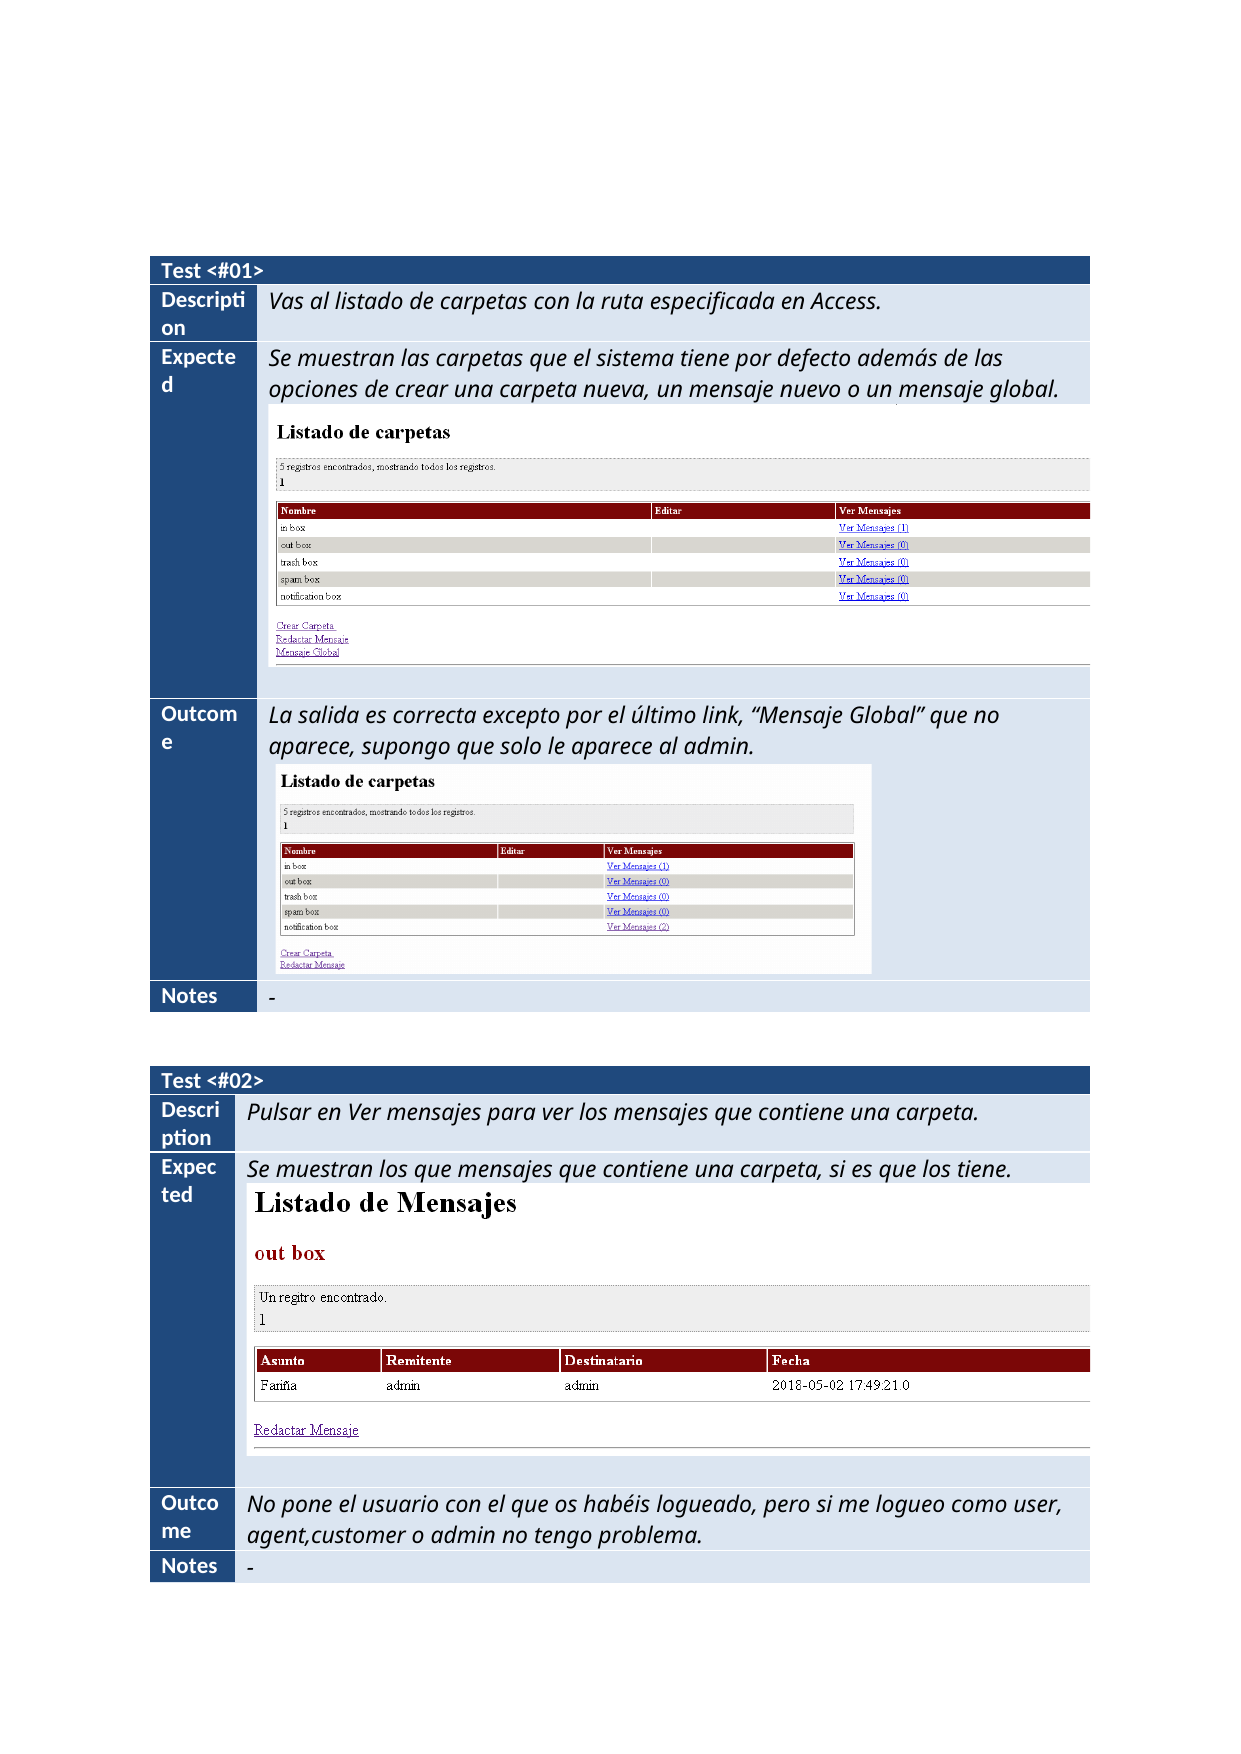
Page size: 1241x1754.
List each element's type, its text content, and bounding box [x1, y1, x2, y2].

picture [246, 1183, 1091, 1456]
table_cell Pulsar en Ver mensajes para ver los mensajes que contiene una carpeta. [235, 1095, 1090, 1151]
table_cell - [235, 1551, 1090, 1582]
picture [268, 404, 1091, 667]
table_cell Description [150, 285, 257, 341]
table_cell Description [150, 1095, 235, 1151]
table_cell La salida es correcta excepto por el último link, “Mensaje Global” que no aparece, supongo que solo le aparece al admin. [257, 699, 1090, 980]
table_header Test <#02> [150, 1066, 1090, 1094]
table_cell Expected [150, 1153, 235, 1487]
table_header Test <#01> [150, 256, 1090, 284]
picture [275, 764, 872, 974]
table_cell Vas al listado de carpetas con la ruta especificada en Access. [257, 285, 1090, 341]
table_cell No pone el usuario con el que os habéis logueado, pero si me logueo como user, agent,customer o admin no tengo problema. [235, 1488, 1090, 1550]
table_cell Se muestran las carpetas que el sistema tiene por defecto además de las opciones de crear una carpeta nueva, un mensaje nuevo o un mensaje global. [257, 342, 1090, 698]
table_cell Notes [150, 981, 257, 1012]
table_cell Expected [150, 342, 257, 698]
table_cell Outcome [150, 699, 257, 980]
table_cell Notes [150, 1551, 235, 1582]
table_cell Outcome [150, 1488, 235, 1550]
table_cell Se muestran los que mensajes que contiene una carpeta, si es que los tiene. [235, 1153, 1090, 1487]
table_cell - [257, 981, 1090, 1012]
